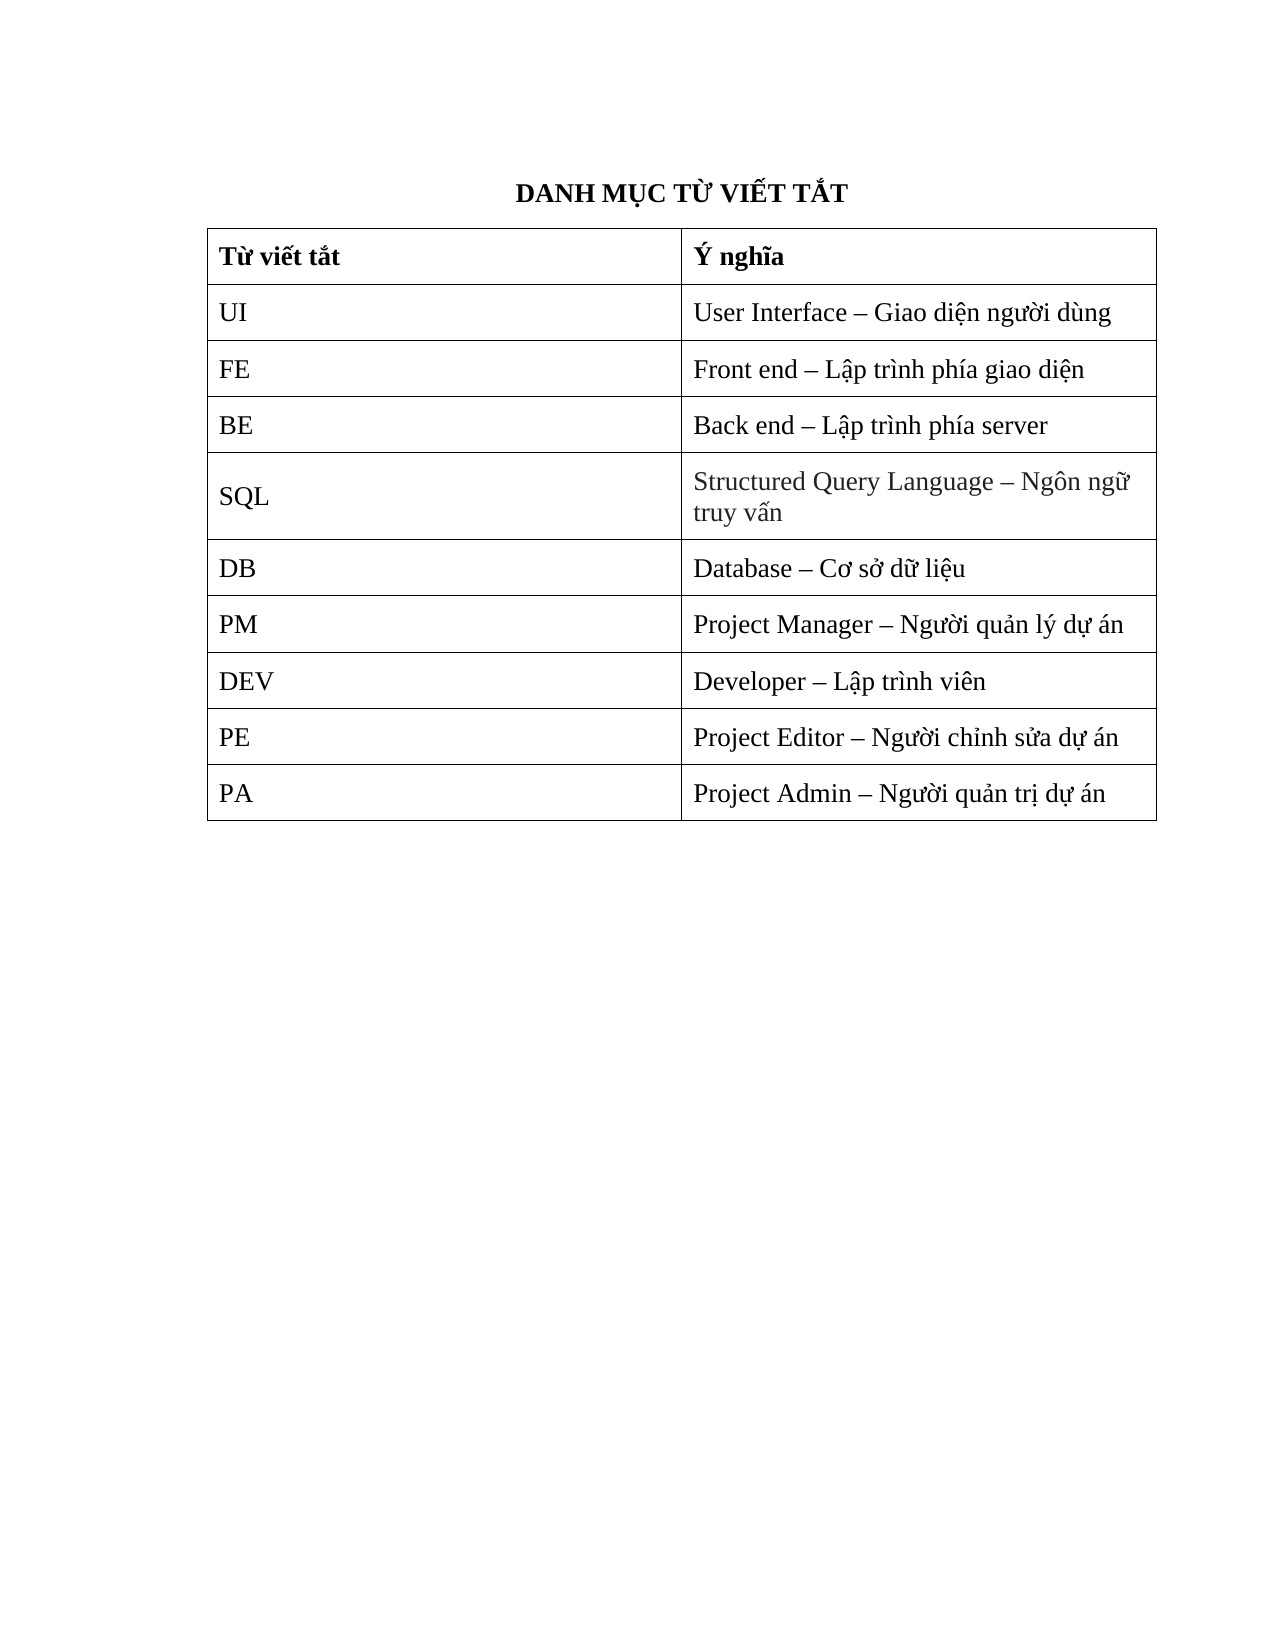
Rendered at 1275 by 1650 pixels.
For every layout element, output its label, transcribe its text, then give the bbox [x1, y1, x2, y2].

table_cell Project Manager – Người quản lý dự án [682, 596, 1156, 652]
table_cell PA [208, 765, 681, 820]
table_cell PE [208, 709, 681, 764]
table_cell Front end – Lập trình phía giao diện [682, 341, 1156, 396]
table_cell Project Admin – Người quản trị dự án [682, 765, 1156, 820]
table_cell SQL [208, 453, 681, 539]
table_cell User Interface – Giao diện người dùng [682, 285, 1156, 340]
table_header Từ viết tắt [208, 229, 681, 283]
table_cell DB [208, 540, 681, 595]
text DANH MỤC TỪ VIẾT TẮT [207, 177, 1157, 208]
table_cell Back end – Lập trình phía server [682, 397, 1156, 452]
table_cell UI [208, 285, 681, 340]
table_header Ý nghĩa [682, 229, 1156, 283]
table_cell Project Editor – Người chỉnh sửa dự án [682, 709, 1156, 764]
table_cell BE [208, 397, 681, 452]
table_cell PM [208, 596, 681, 652]
table_cell Database – Cơ sở dữ liệu [682, 540, 1156, 595]
table_cell Structured Query Language – Ngôn ngữ truy vấn [682, 453, 1156, 539]
table_cell DEV [208, 653, 681, 708]
table_cell Developer – Lập trình viên [682, 653, 1156, 708]
table_cell FE [208, 341, 681, 396]
